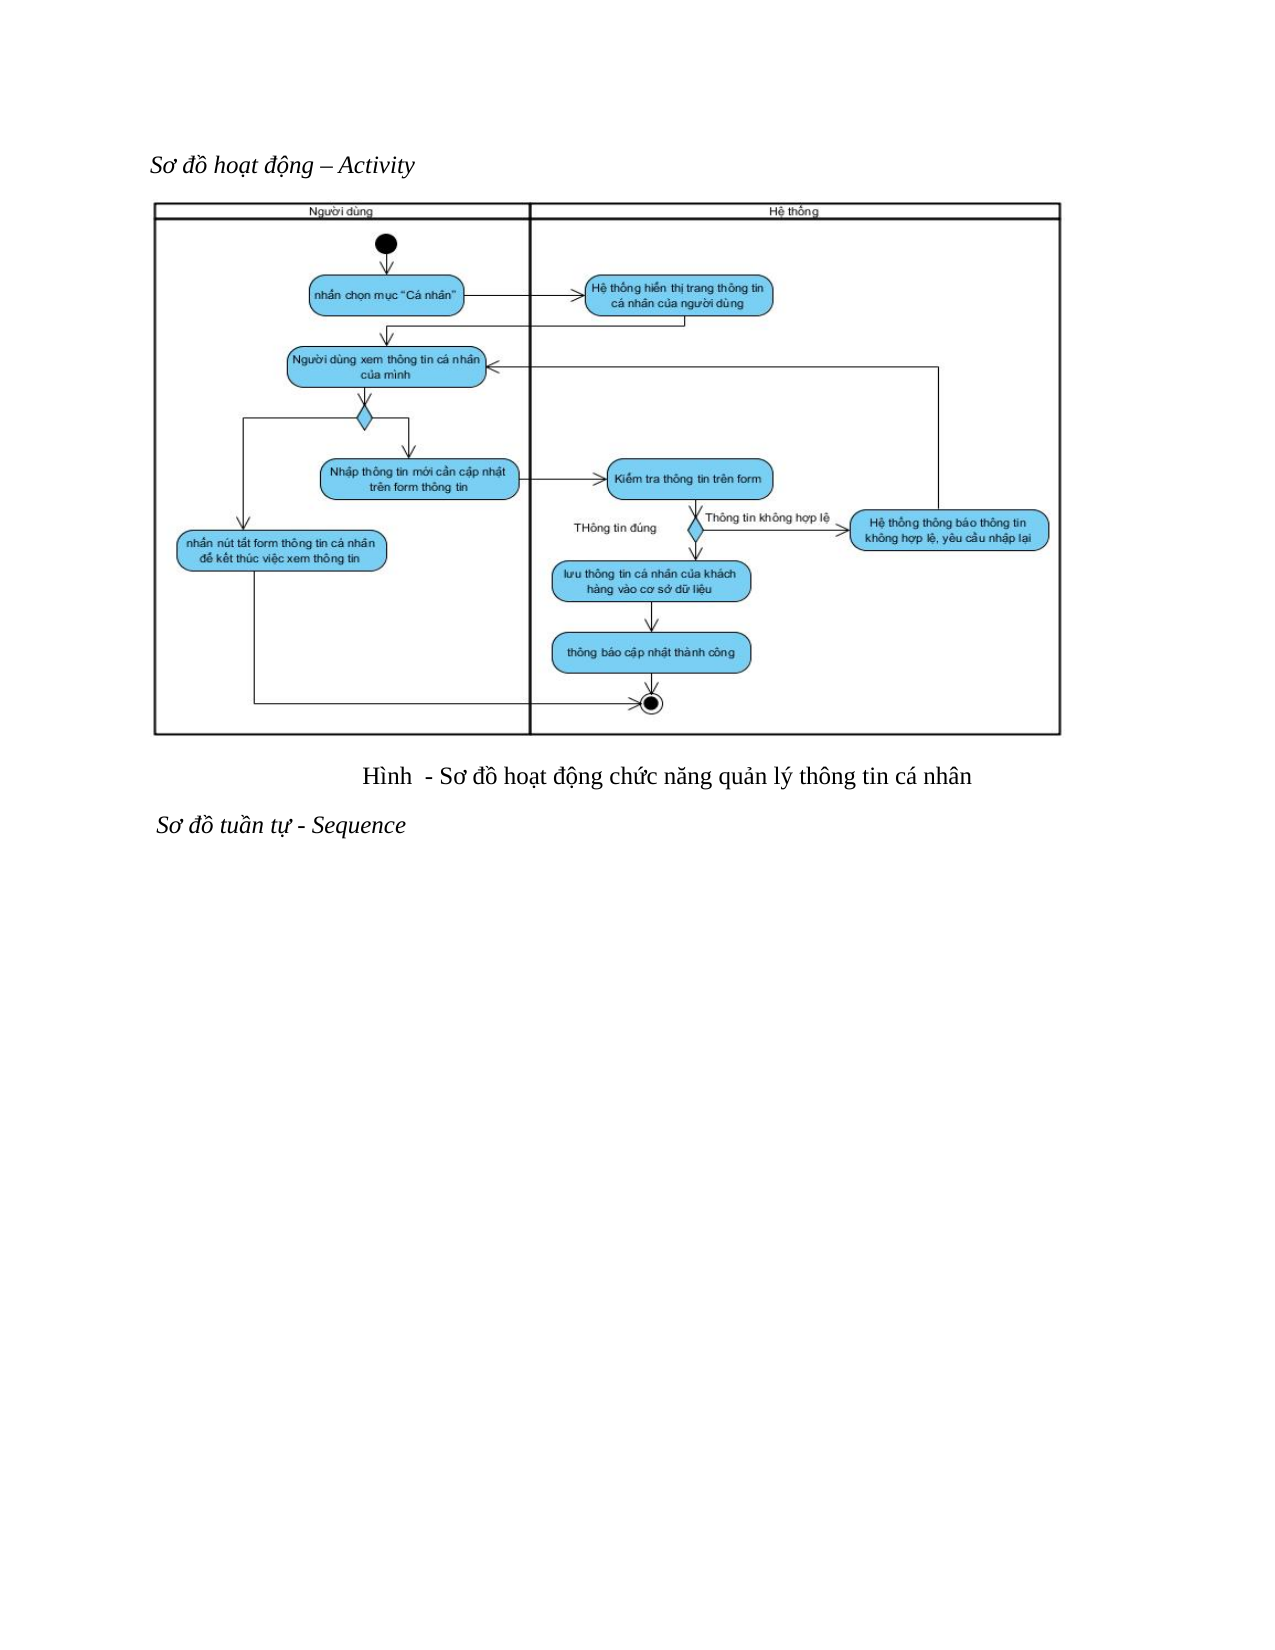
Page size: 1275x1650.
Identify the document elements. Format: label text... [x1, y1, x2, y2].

text Hình - Sơ đồ hoạt động chức năng quản lý thông tin cá nhân [150, 761, 1125, 789]
text Sơ đồ tuần tự - Sequence [150, 810, 1125, 839]
text Sơ đồ hoạt động – Activity [150, 150, 1125, 179]
picture [150, 199, 1066, 740]
